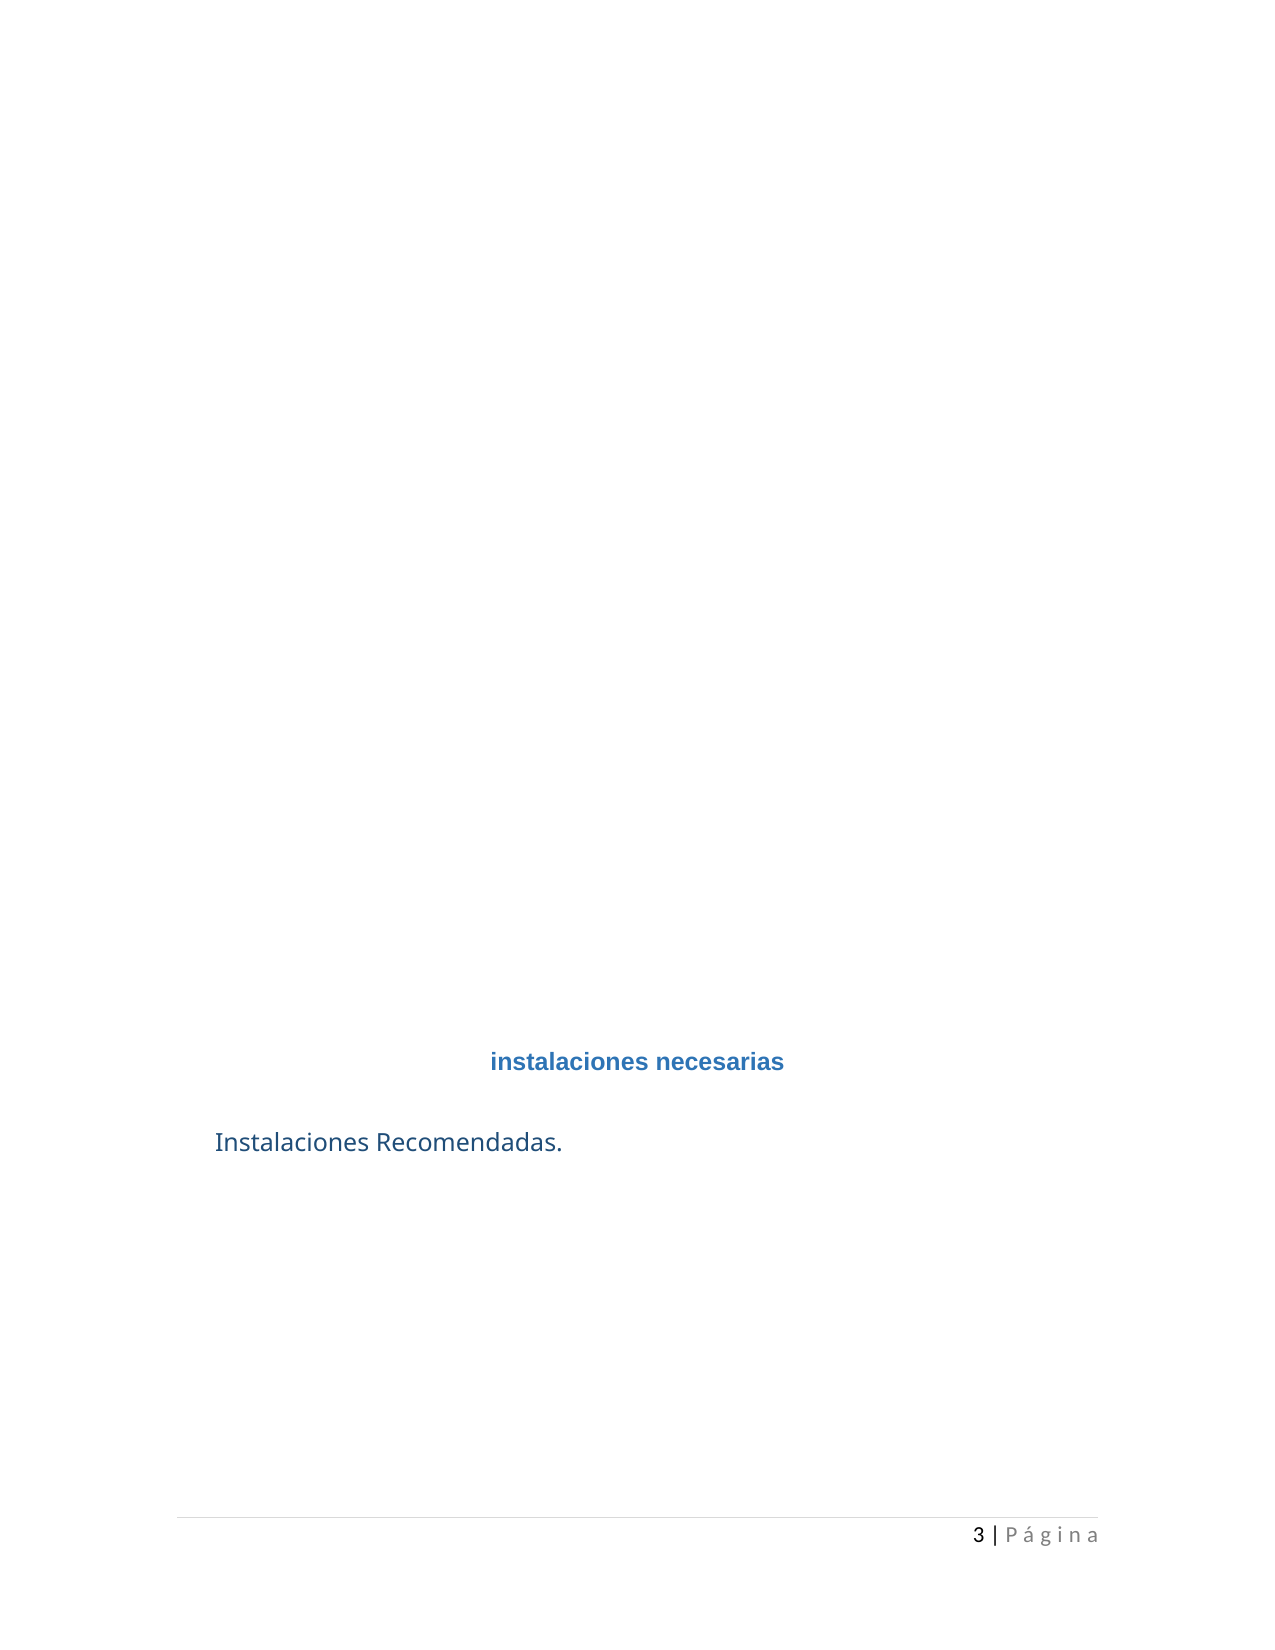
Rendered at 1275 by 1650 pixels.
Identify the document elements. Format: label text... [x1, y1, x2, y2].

subtitle instalaciones necesarias [177, 1047, 1098, 1075]
subtitle Instalaciones Recomendadas. [215, 1124, 1098, 1158]
